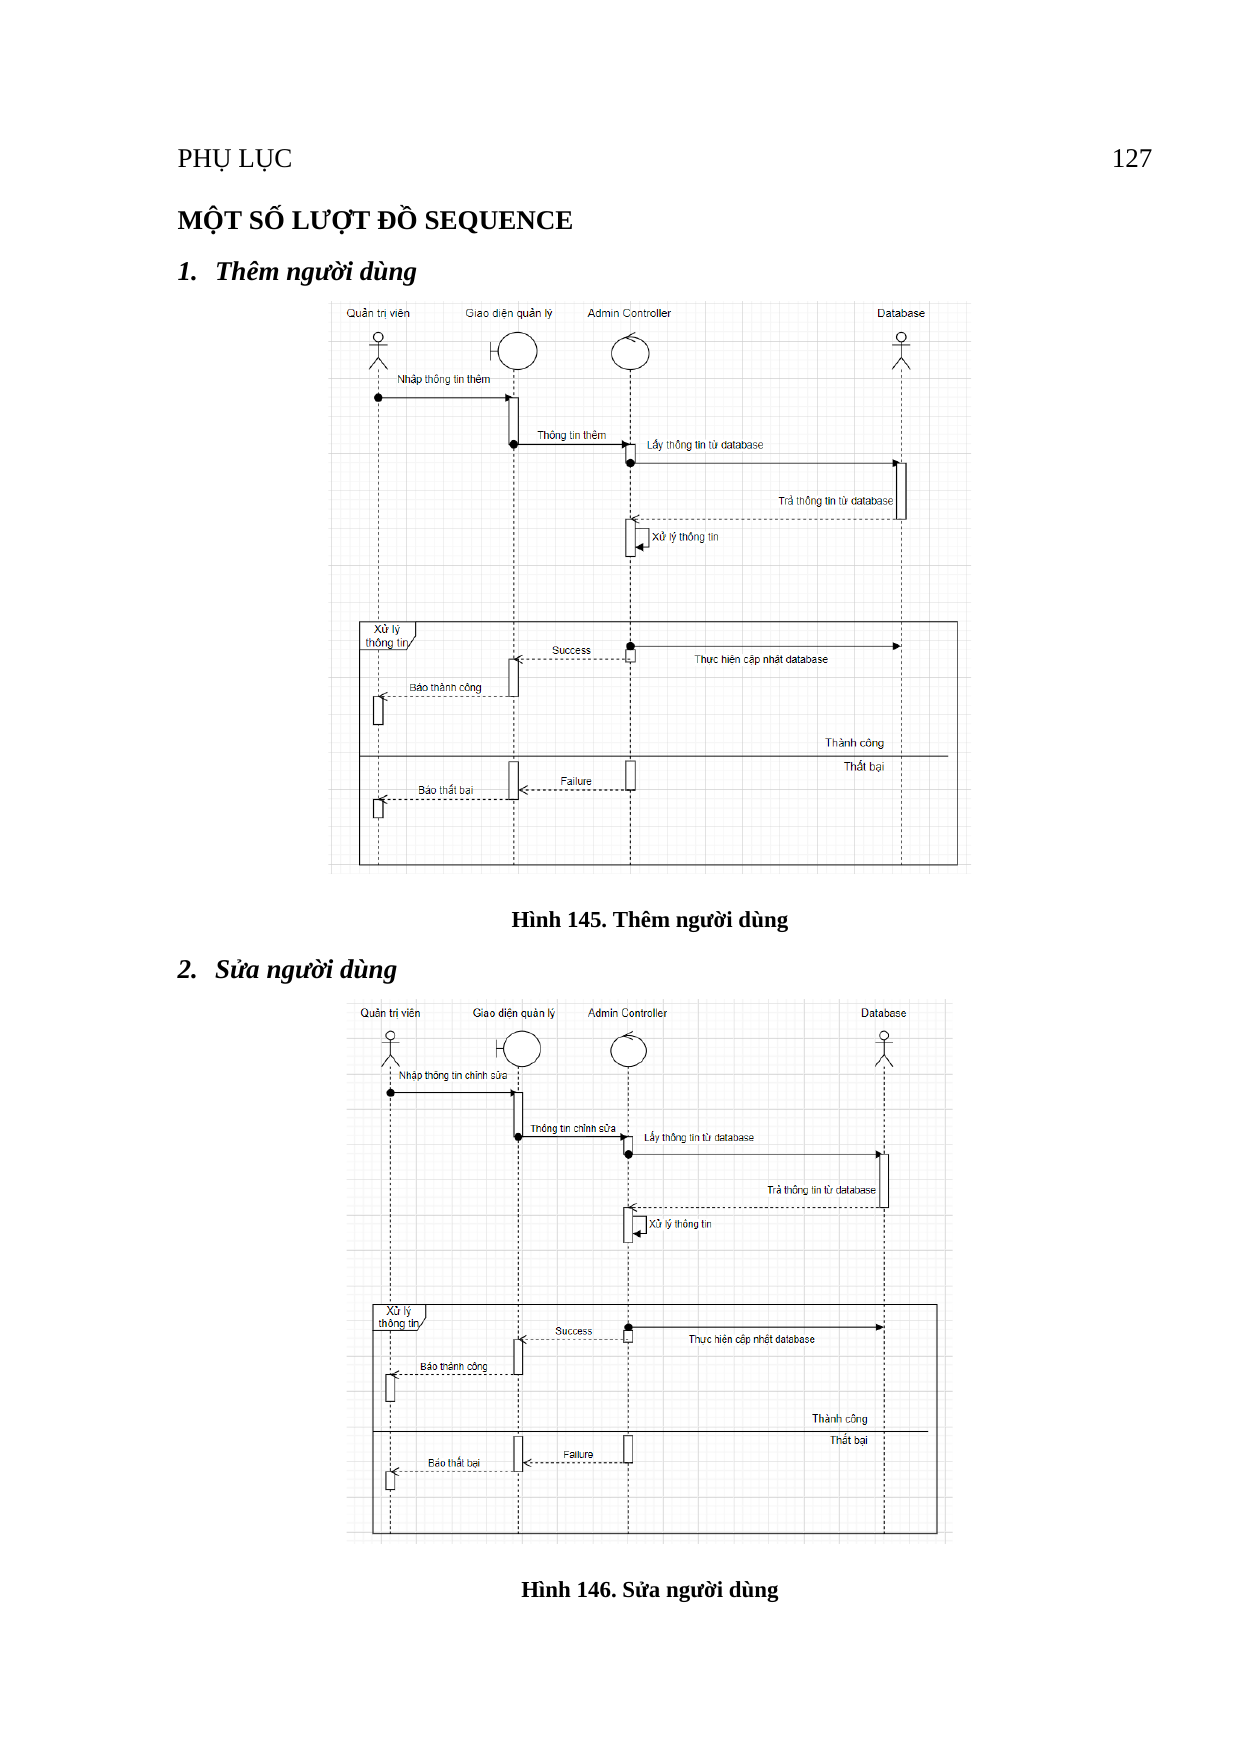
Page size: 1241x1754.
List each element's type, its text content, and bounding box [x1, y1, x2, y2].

subtitle Thêm người dùng [177, 255, 1122, 286]
text Hình 145. Thêm người dùng [177, 906, 1122, 932]
subtitle MỘT SỐ LƯỢT ĐỒ SEQUENCE [177, 204, 1122, 235]
picture [346, 999, 953, 1544]
picture [328, 301, 972, 874]
text Hình 146. Sửa người dùng [177, 1576, 1122, 1602]
subtitle Sửa người dùng [177, 953, 1122, 984]
